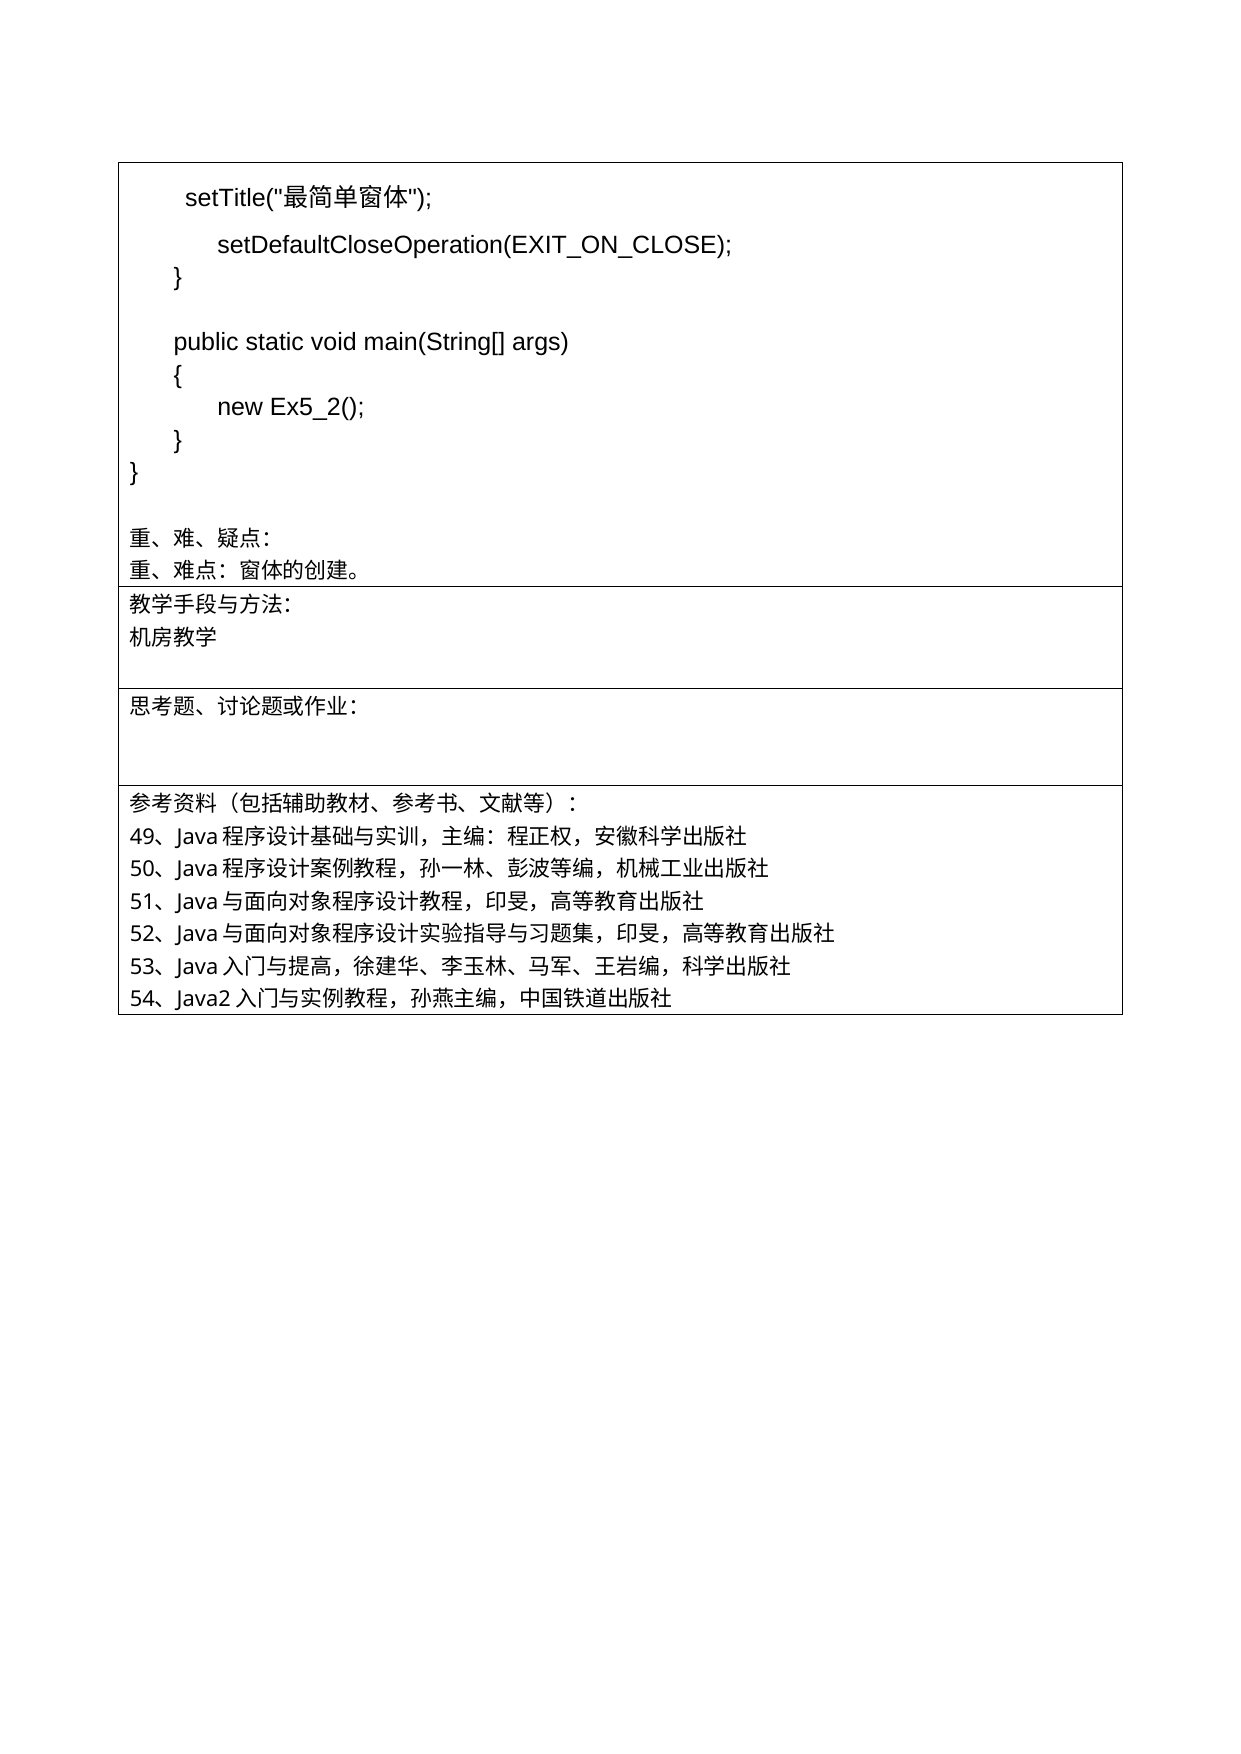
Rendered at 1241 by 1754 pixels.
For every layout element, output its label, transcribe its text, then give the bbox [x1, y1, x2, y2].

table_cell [119, 163, 1122, 586]
table_cell 教学手段与方法： 机房教学 [119, 587, 1122, 688]
table_cell 思考题、讨论题或作业： [119, 689, 1122, 785]
table_cell 参考资料（包括辅助教材、参考书、文献等）： Java程序设计基础与实训，主编：程正权，安徽科学出版社 Java程序设计案例教程，孙一林、彭波等编，机械工业出版社 Java与面向对象程序设计教程，印旻，高等教育出版社 Java与面向对象程序设计实验指导与习题集，印旻，高等教育出版社 Java入门与提高，徐建华、李玉林、马军、王岩编，科学出版社 Java2入门与实例教程，孙燕主编，中国铁道出版社 [119, 786, 1122, 1013]
